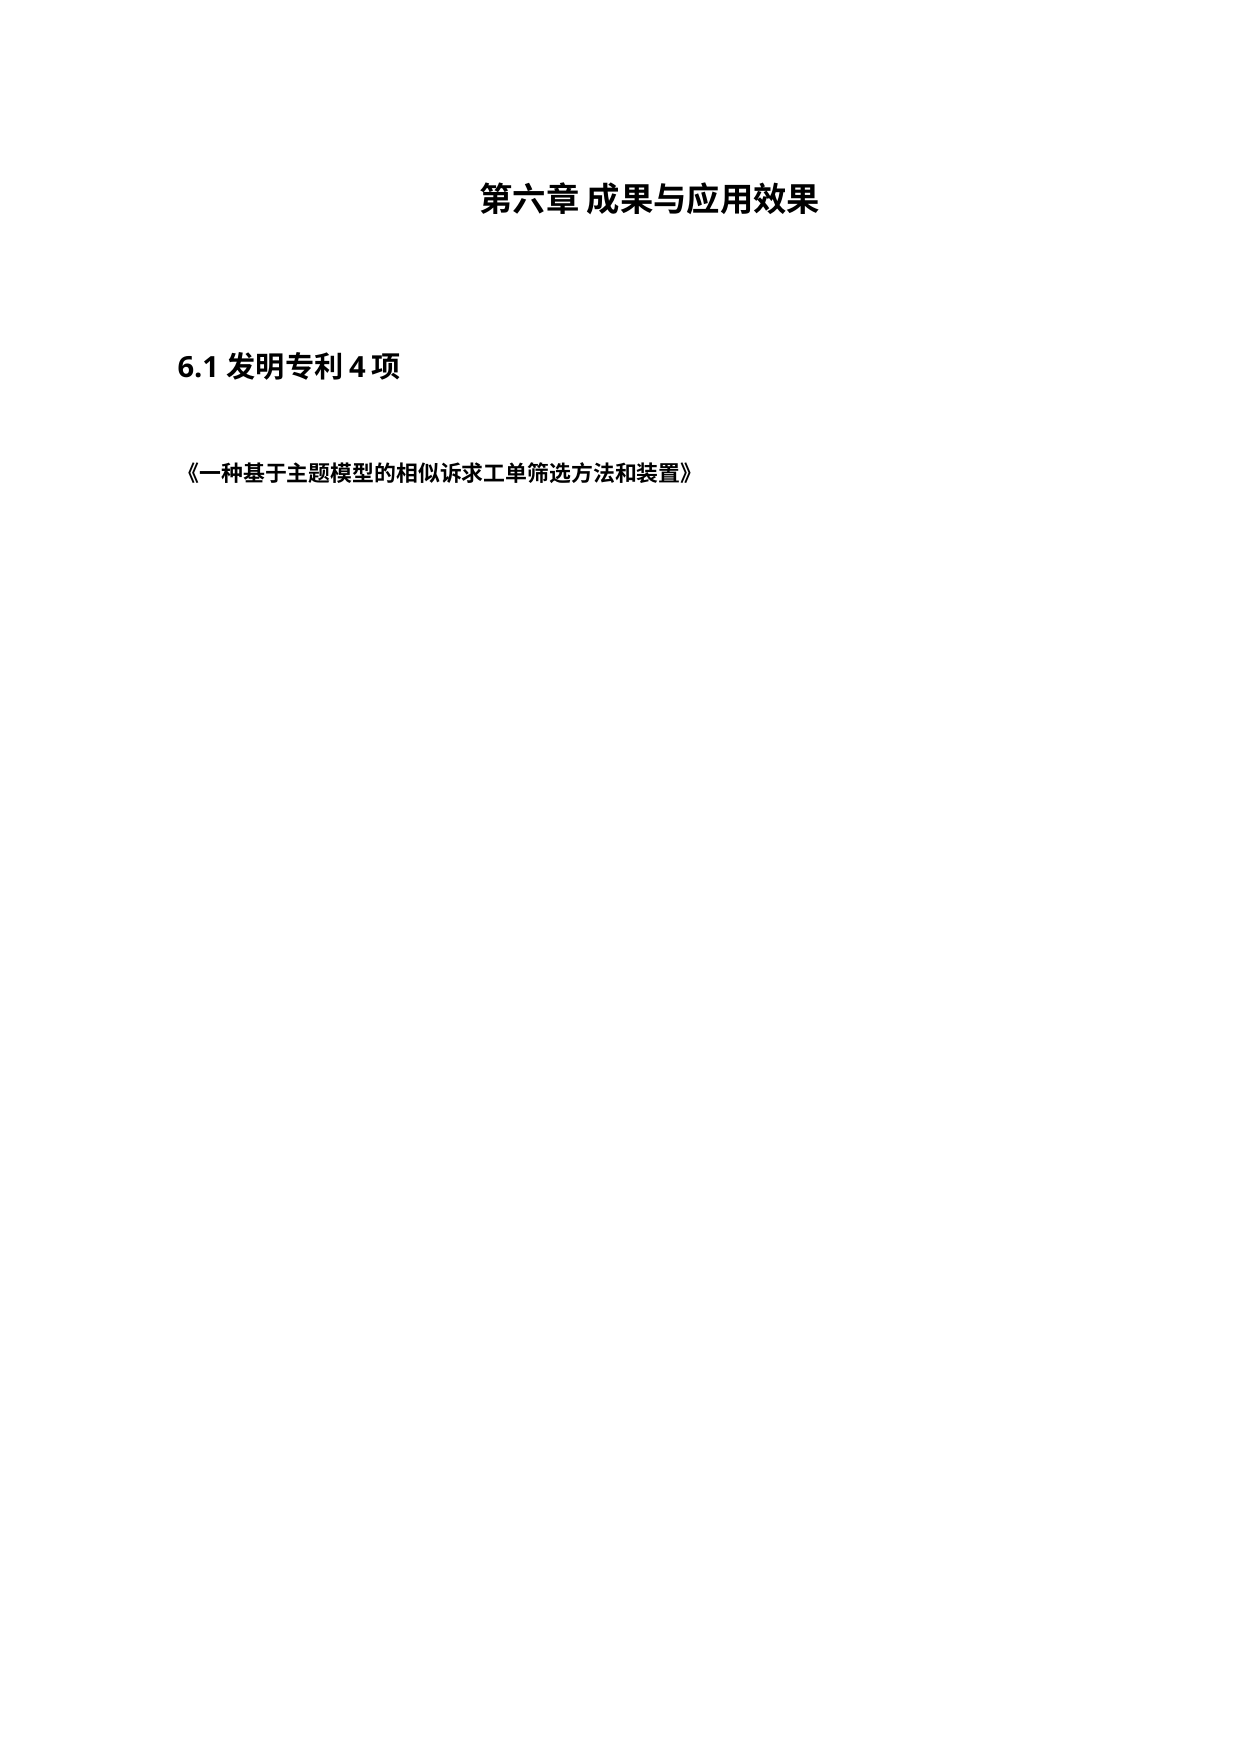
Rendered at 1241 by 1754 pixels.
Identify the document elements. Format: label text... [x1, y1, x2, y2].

subtitle 6.1 发明专利4项 [177, 332, 1122, 397]
text 《一种基于主题模型的相似诉求工单筛选方法和装置》 [177, 455, 1122, 488]
subtitle 第六章 成果与应用效果 [177, 165, 1122, 230]
